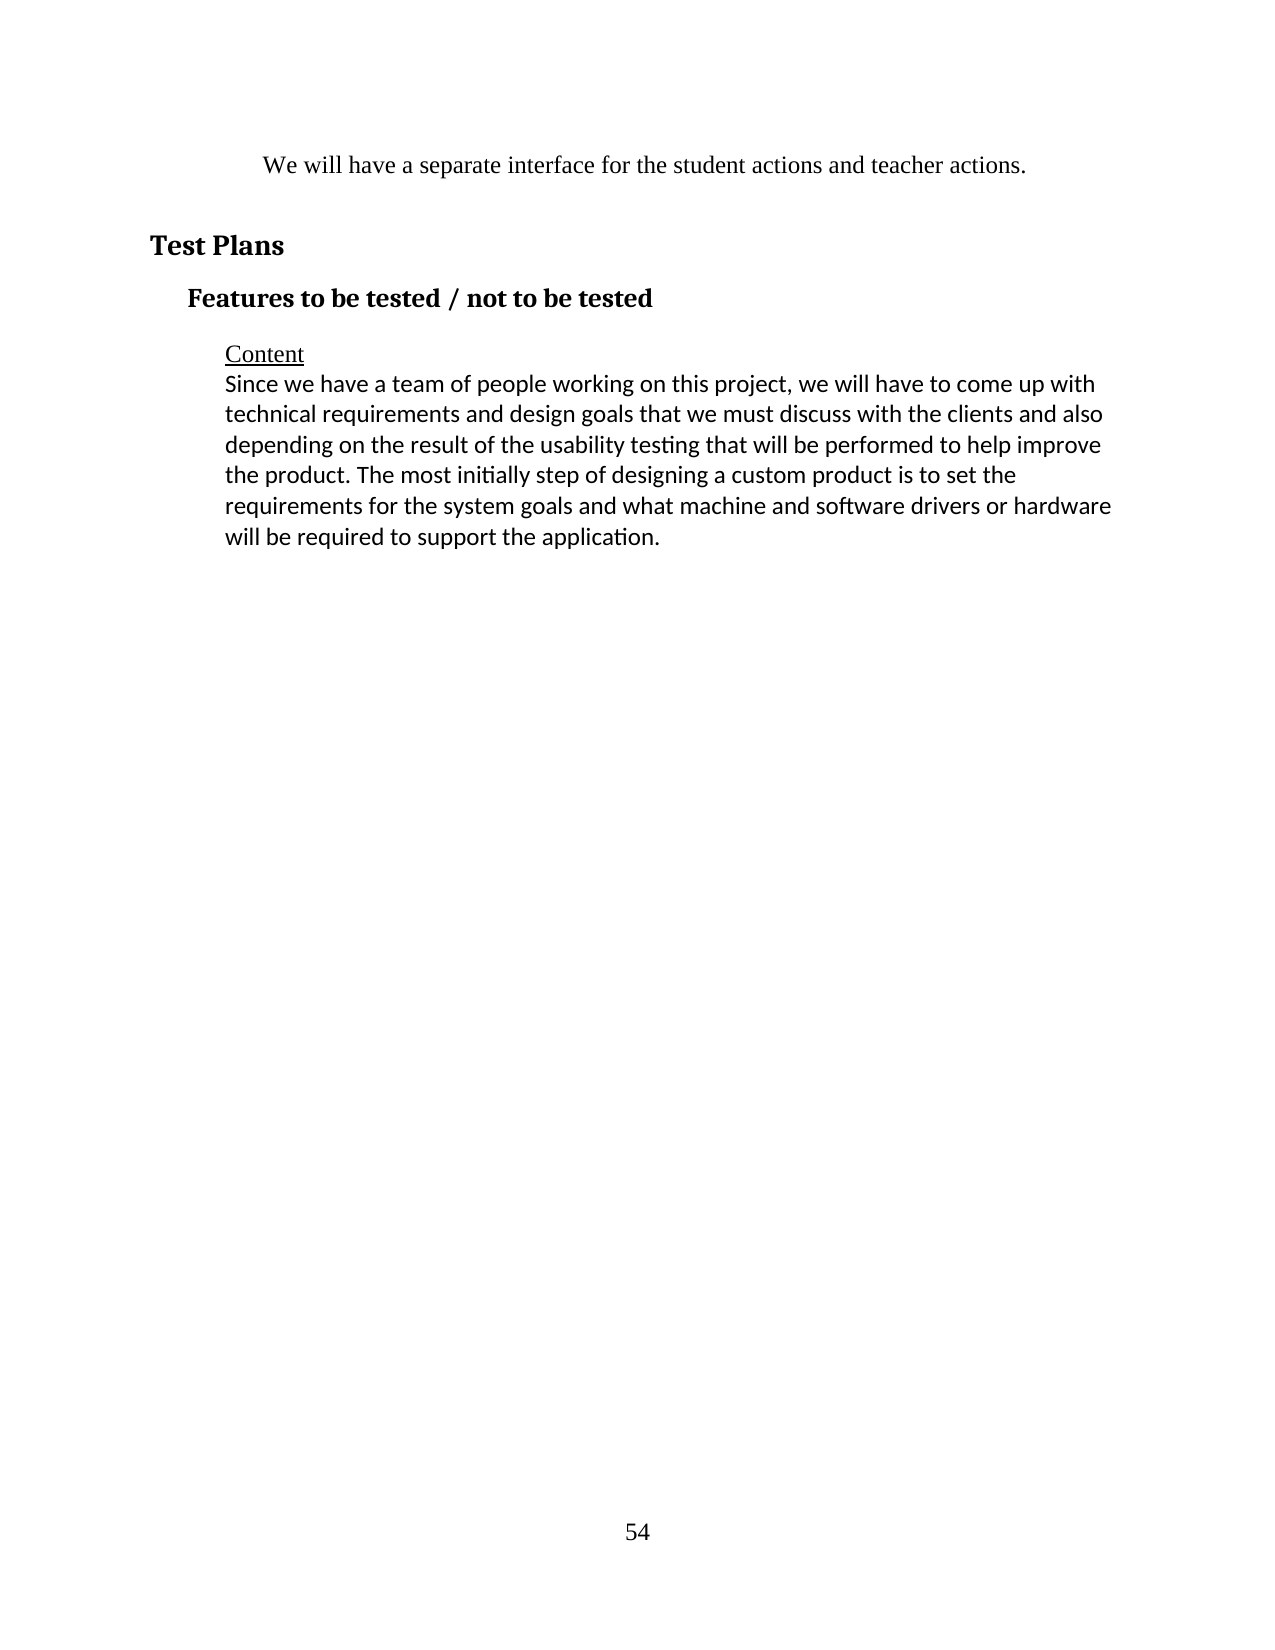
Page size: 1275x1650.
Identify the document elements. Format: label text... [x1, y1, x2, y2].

text Since we have a team of people working on this project, we will have to come up with technical requirements and design goals that we must discuss with the clients and also depending on the result of the usability testing that will be performed to help improve the product. The most initially step of designing a custom product is to set the requirements for the system goals and what machine and software drivers or hardware will be required to support the application. [225, 368, 1125, 551]
subtitle Test Plans [150, 229, 1125, 262]
text We will have a separate interface for the student actions and teacher actions. [262, 150, 1125, 179]
subtitle Content [225, 339, 1125, 368]
subtitle Features to be tested / not to be tested [187, 283, 1125, 314]
